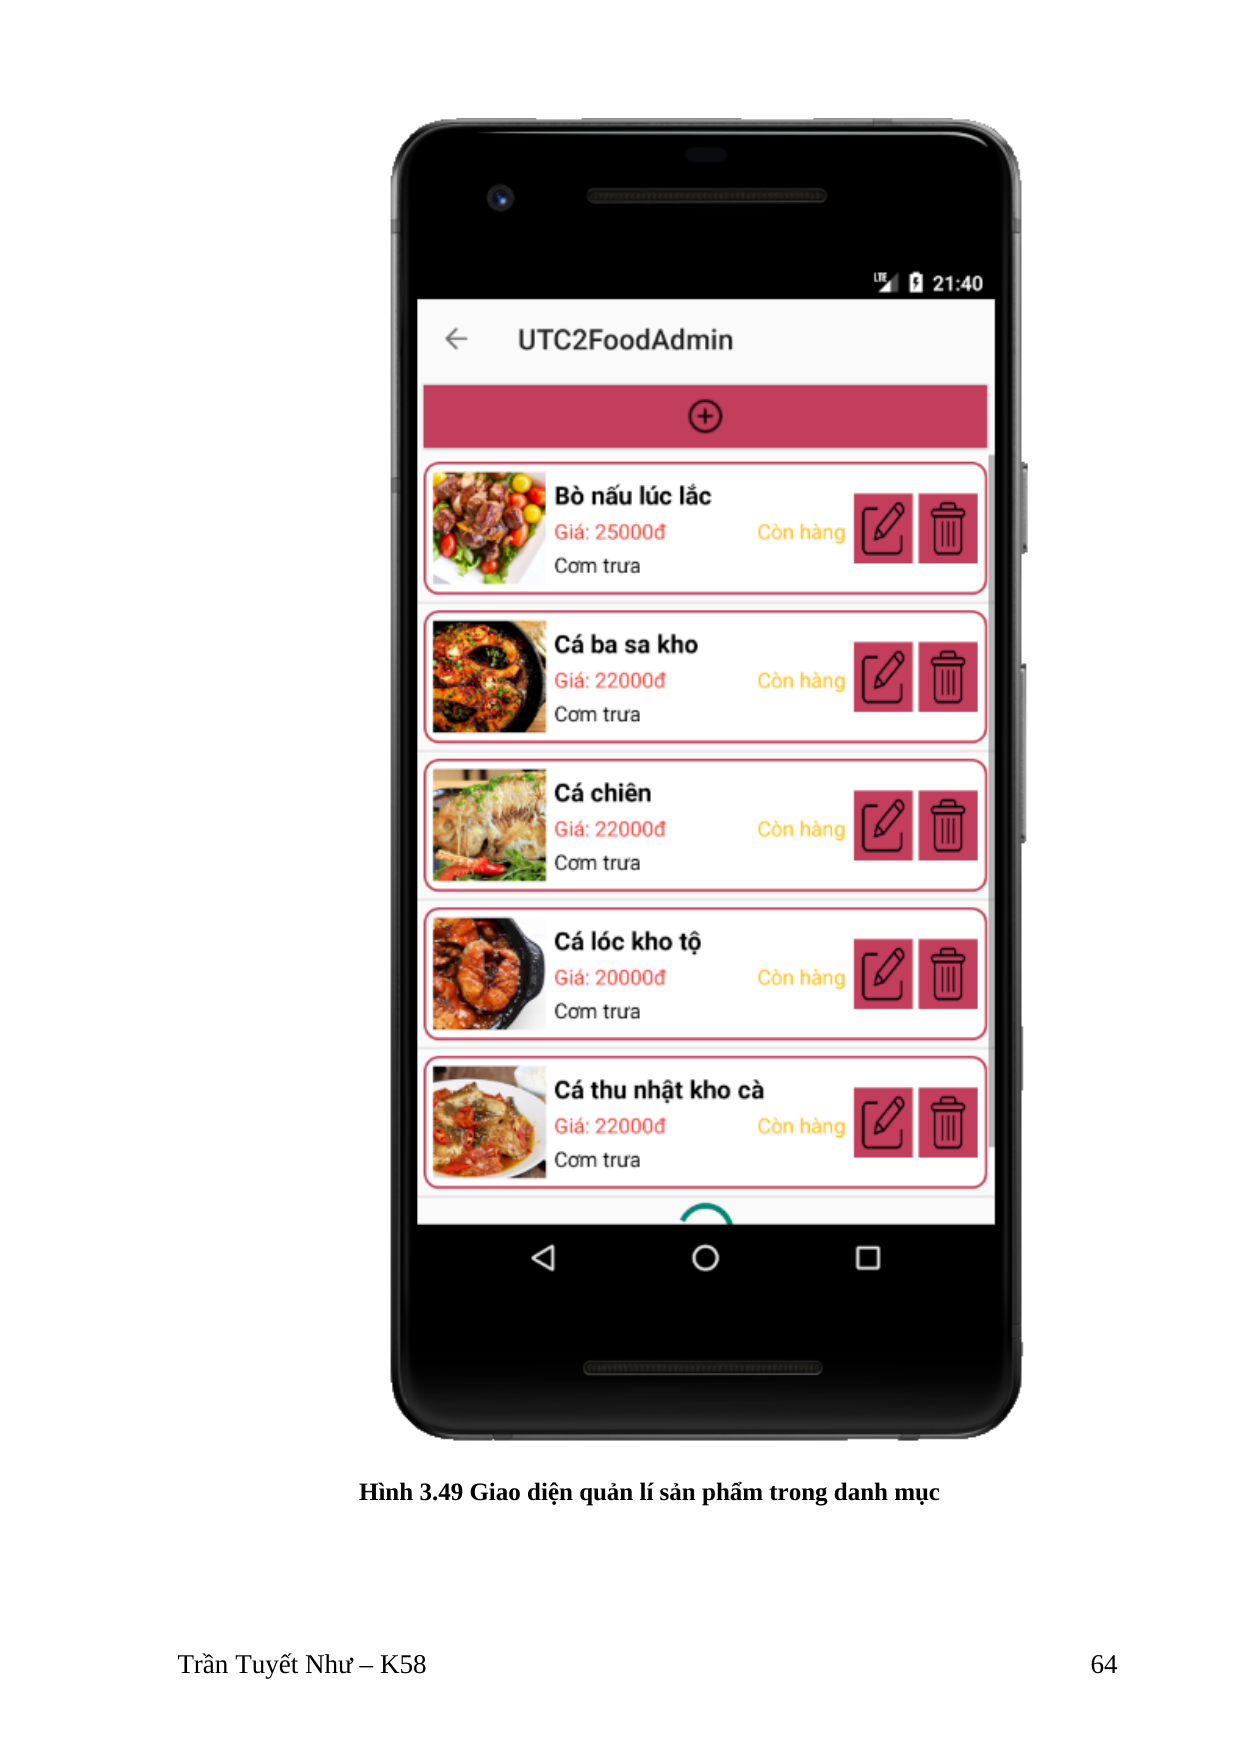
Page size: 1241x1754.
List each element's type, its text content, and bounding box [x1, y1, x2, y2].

picture [344, 118, 1030, 1469]
